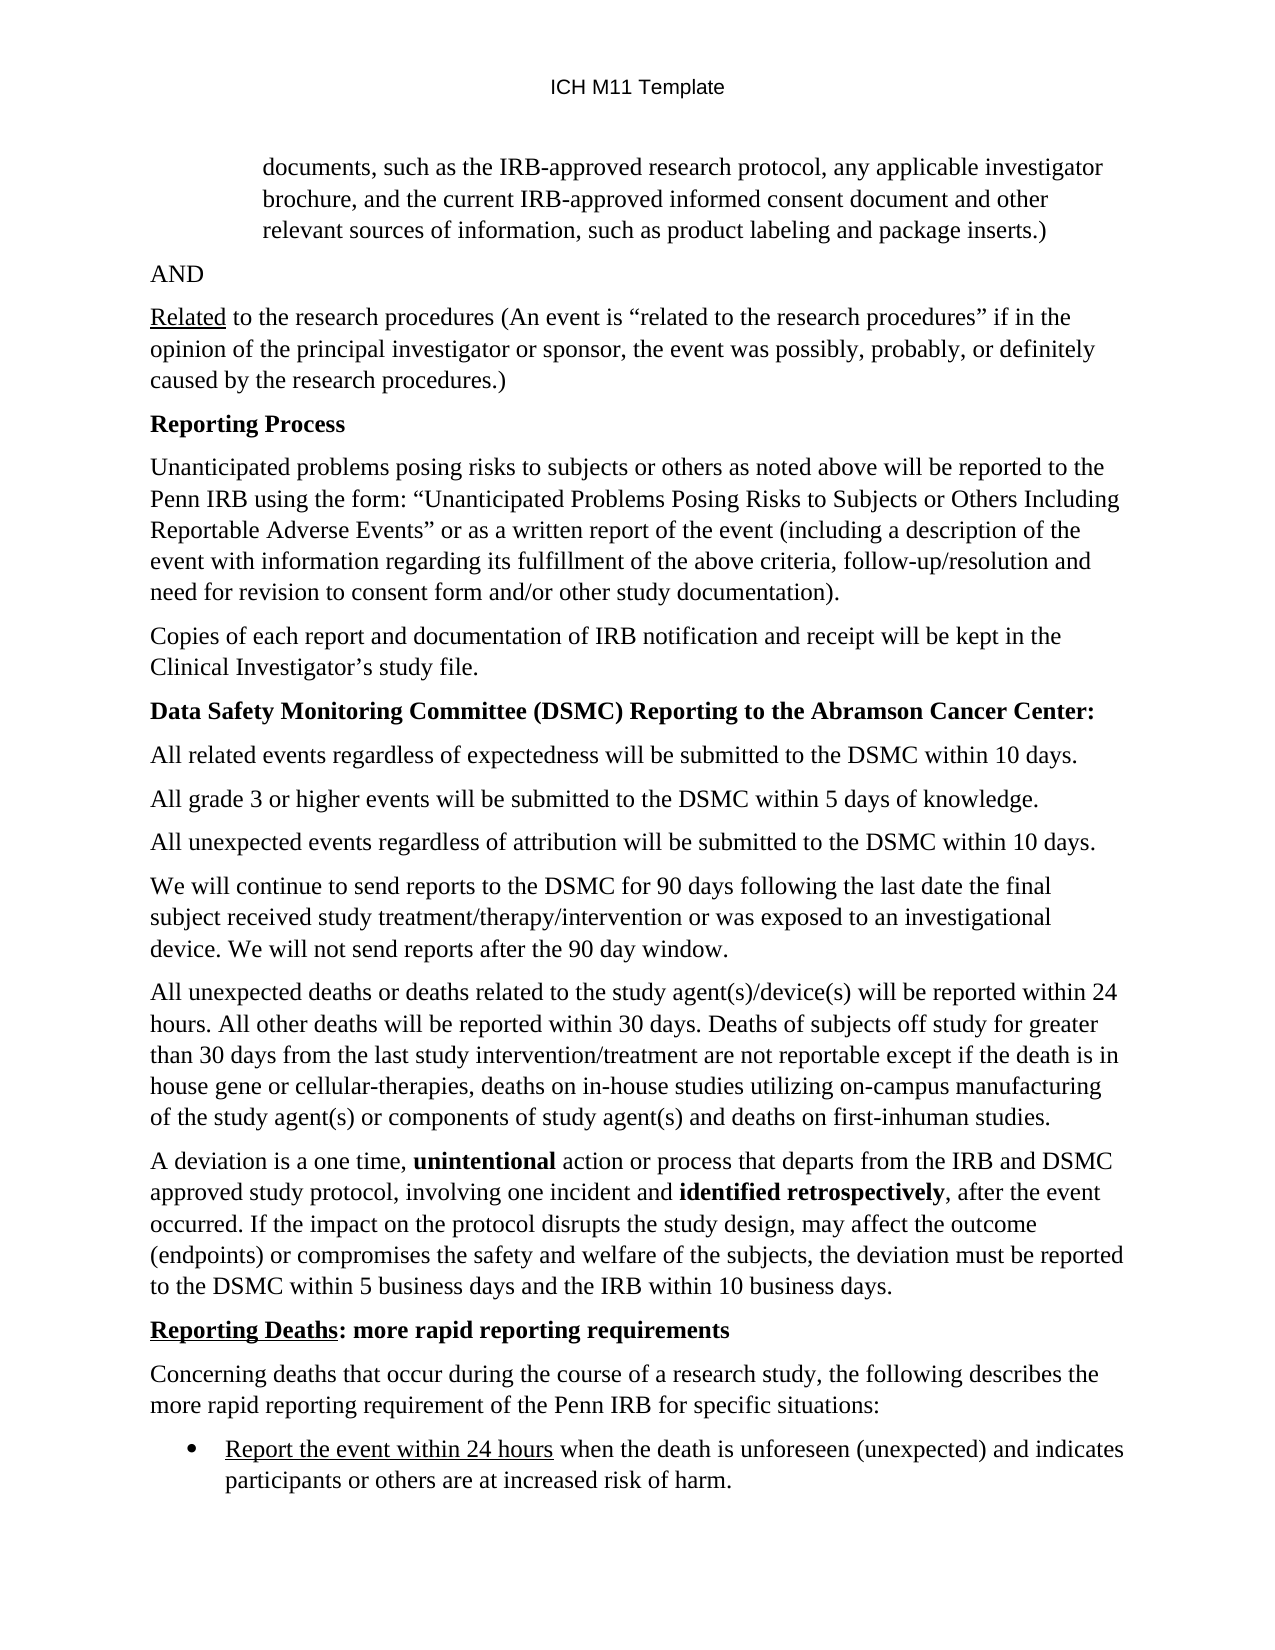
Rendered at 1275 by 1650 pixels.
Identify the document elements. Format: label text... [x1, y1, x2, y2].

text Unanticipated problems posing risks to subjects or others as noted above will be reported to the Penn IRB using the form: “Unanticipated Problems Posing Risks to Subjects or Others Including Reportable Adverse Events” or as a written report of the event (including a description of the event with information regarding its fulfillment of the above criteria, follow-up/resolution and need for revision to consent form and/or other study documentation). [150, 450, 1125, 606]
text Reporting Deaths: more rapid reporting requirements [150, 1312, 1125, 1344]
text Related to the research procedures (An event is “related to the research procedures” if in the opinion of the principal investigator or sponsor, the event was possibly, probably, or definitely caused by the research procedures.) [150, 300, 1125, 394]
text All related events regardless of expectedness will be submitted to the DSMC within 10 days. [150, 737, 1125, 769]
text A deviation is a one time, unintentional action or process that departs from the IRB and DSMC approved study protocol, involving one incident and identified retrospectively, after the event occurred. If the impact on the protocol disrupts the study design, may affect the outcome (endpoints) or compromises the safety and welfare of the subjects, the deviation must be reported to the DSMC within 5 business days and the IRB within 10 business days. [150, 1144, 1125, 1300]
list Report the event within 24 hours when the death is unforeseen (unexpected) and indicates participants or others are at increased risk of harm. [187, 1431, 1125, 1494]
text Copies of each report and documentation of IRB notification and receipt will be kept in the Clinical Investigator’s study file. [150, 619, 1125, 681]
text AND [150, 256, 1125, 287]
text We will continue to send reports to the DSMC for 90 days following the last date the final subject received study treatment/therapy/intervention or was exposed to an investigational device. We will not send reports after the 90 day window. [150, 869, 1125, 962]
text All unexpected events regardless of attribution will be submitted to the DSMC within 10 days. [150, 825, 1125, 856]
text Reporting Process [150, 406, 1125, 437]
text All grade 3 or higher events will be submitted to the DSMC within 5 days of knowledge. [150, 781, 1125, 812]
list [225, 150, 1125, 244]
text Data Safety Monitoring Committee (DSMC) Reporting to the Abramson Cancer Center: [150, 694, 1125, 725]
text Concerning deaths that occur during the course of a research study, the following describes the more rapid reporting requirement of the Penn IRB for specific situations: [150, 1356, 1125, 1419]
text All unexpected deaths or deaths related to the study agent(s)/device(s) will be reported within 24 hours. All other deaths will be reported within 30 days. Deaths of subjects off study for greater than 30 days from the last study intervention/treatment are not reportable except if the death is in house gene or cellular-therapies, deaths on in-house studies utilizing on-campus manufacturing of the study agent(s) or components of study agent(s) and deaths on first-inhuman studies. [150, 975, 1125, 1131]
